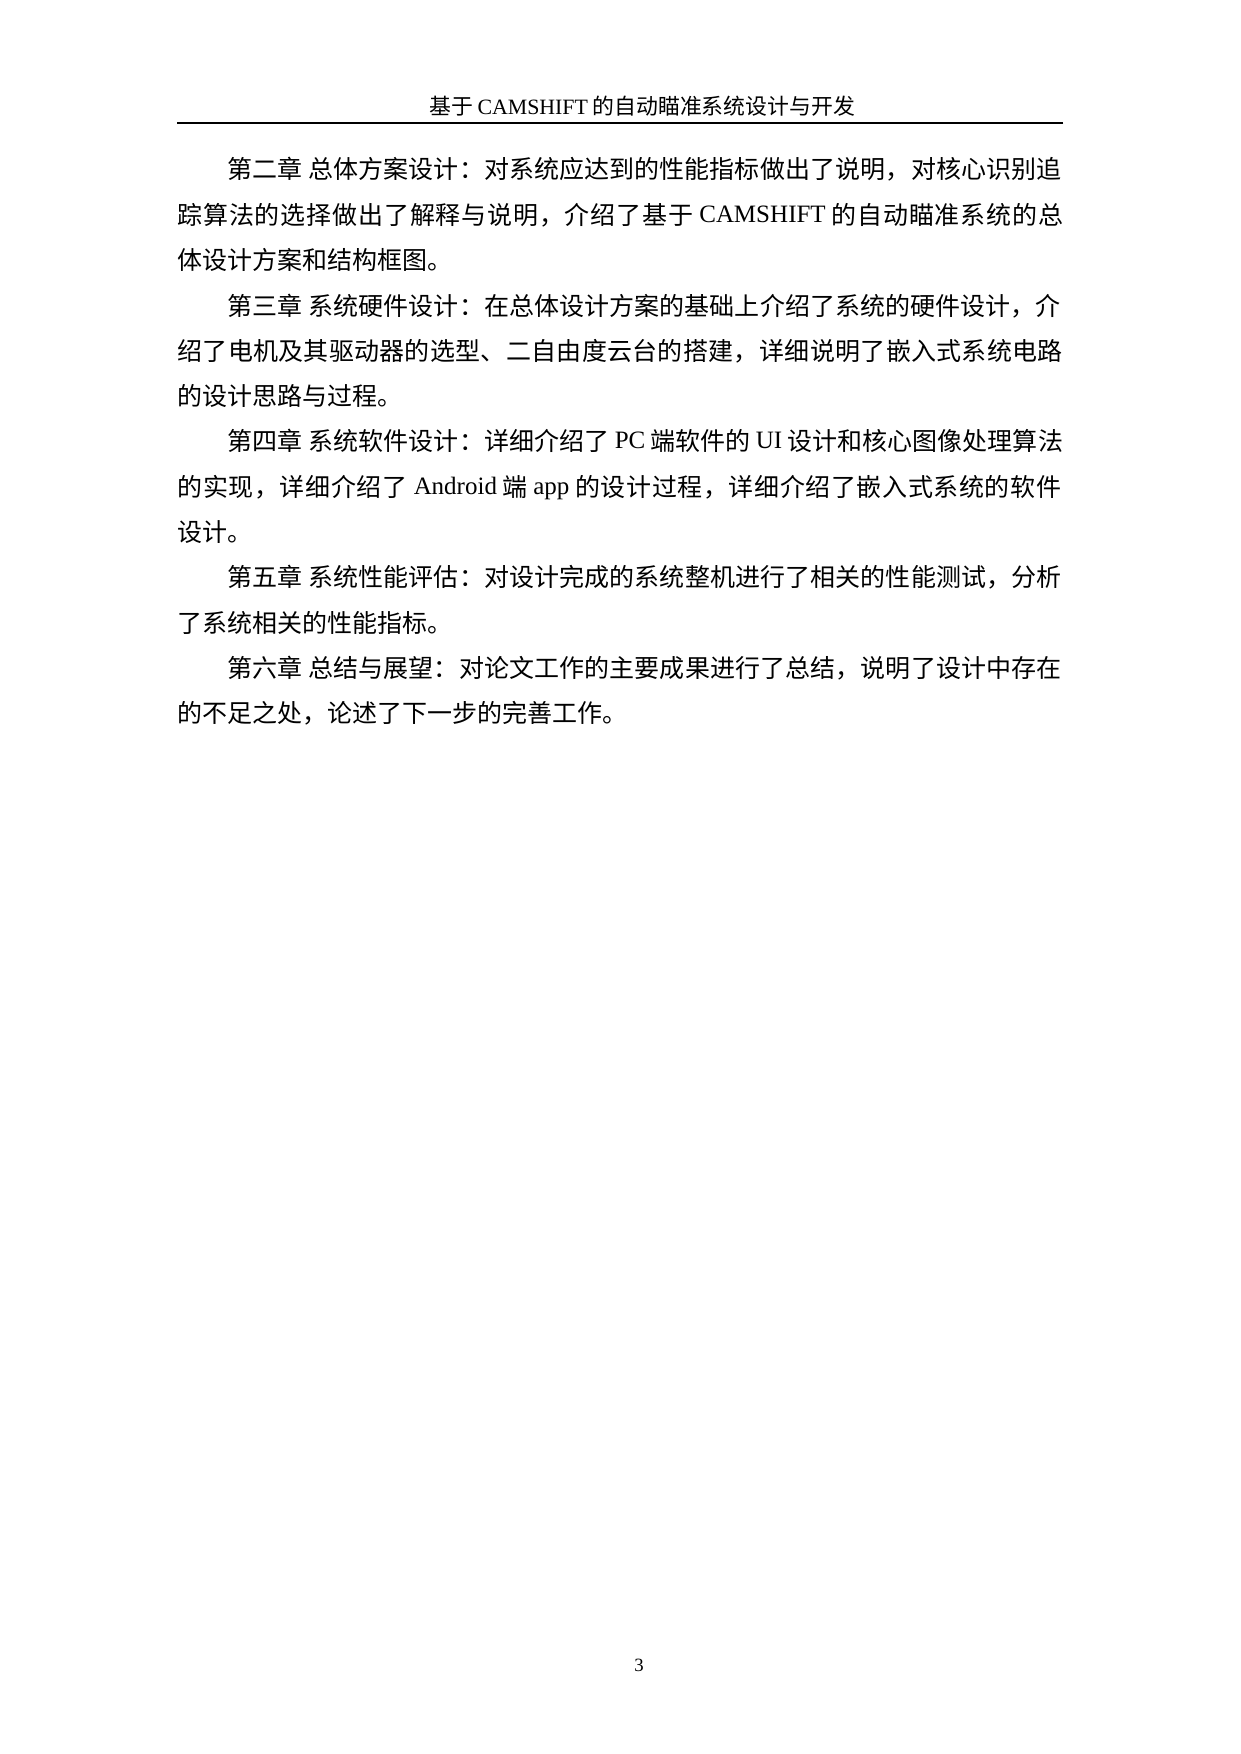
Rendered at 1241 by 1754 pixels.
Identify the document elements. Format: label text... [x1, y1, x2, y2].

text 第四章 系统软件设计：详细介绍了PC端软件的UI设计和核心图像处理算法的实现，详细介绍了Android端app的设计过程，详细介绍了嵌入式系统的软件设计。 [177, 422, 1063, 549]
text 第六章 总结与展望：对论文工作的主要成果进行了总结，说明了设计中存在的不足之处，论述了下一步的完善工作。 [177, 648, 1063, 730]
text 第三章 系统硬件设计：在总体设计方案的基础上介绍了系统的硬件设计，介绍了电机及其驱动器的选型、二自由度云台的搭建，详细说明了嵌入式系统电路的设计思路与过程。 [177, 286, 1063, 413]
text 第二章 总体方案设计：对系统应达到的性能指标做出了说明，对核心识别追踪算法的选择做出了解释与说明，介绍了基于CAMSHIFT的自动瞄准系统的总体设计方案和结构框图。 [177, 150, 1063, 277]
text 第五章 系统性能评估：对设计完成的系统整机进行了相关的性能测试，分析了系统相关的性能指标。 [177, 558, 1063, 639]
